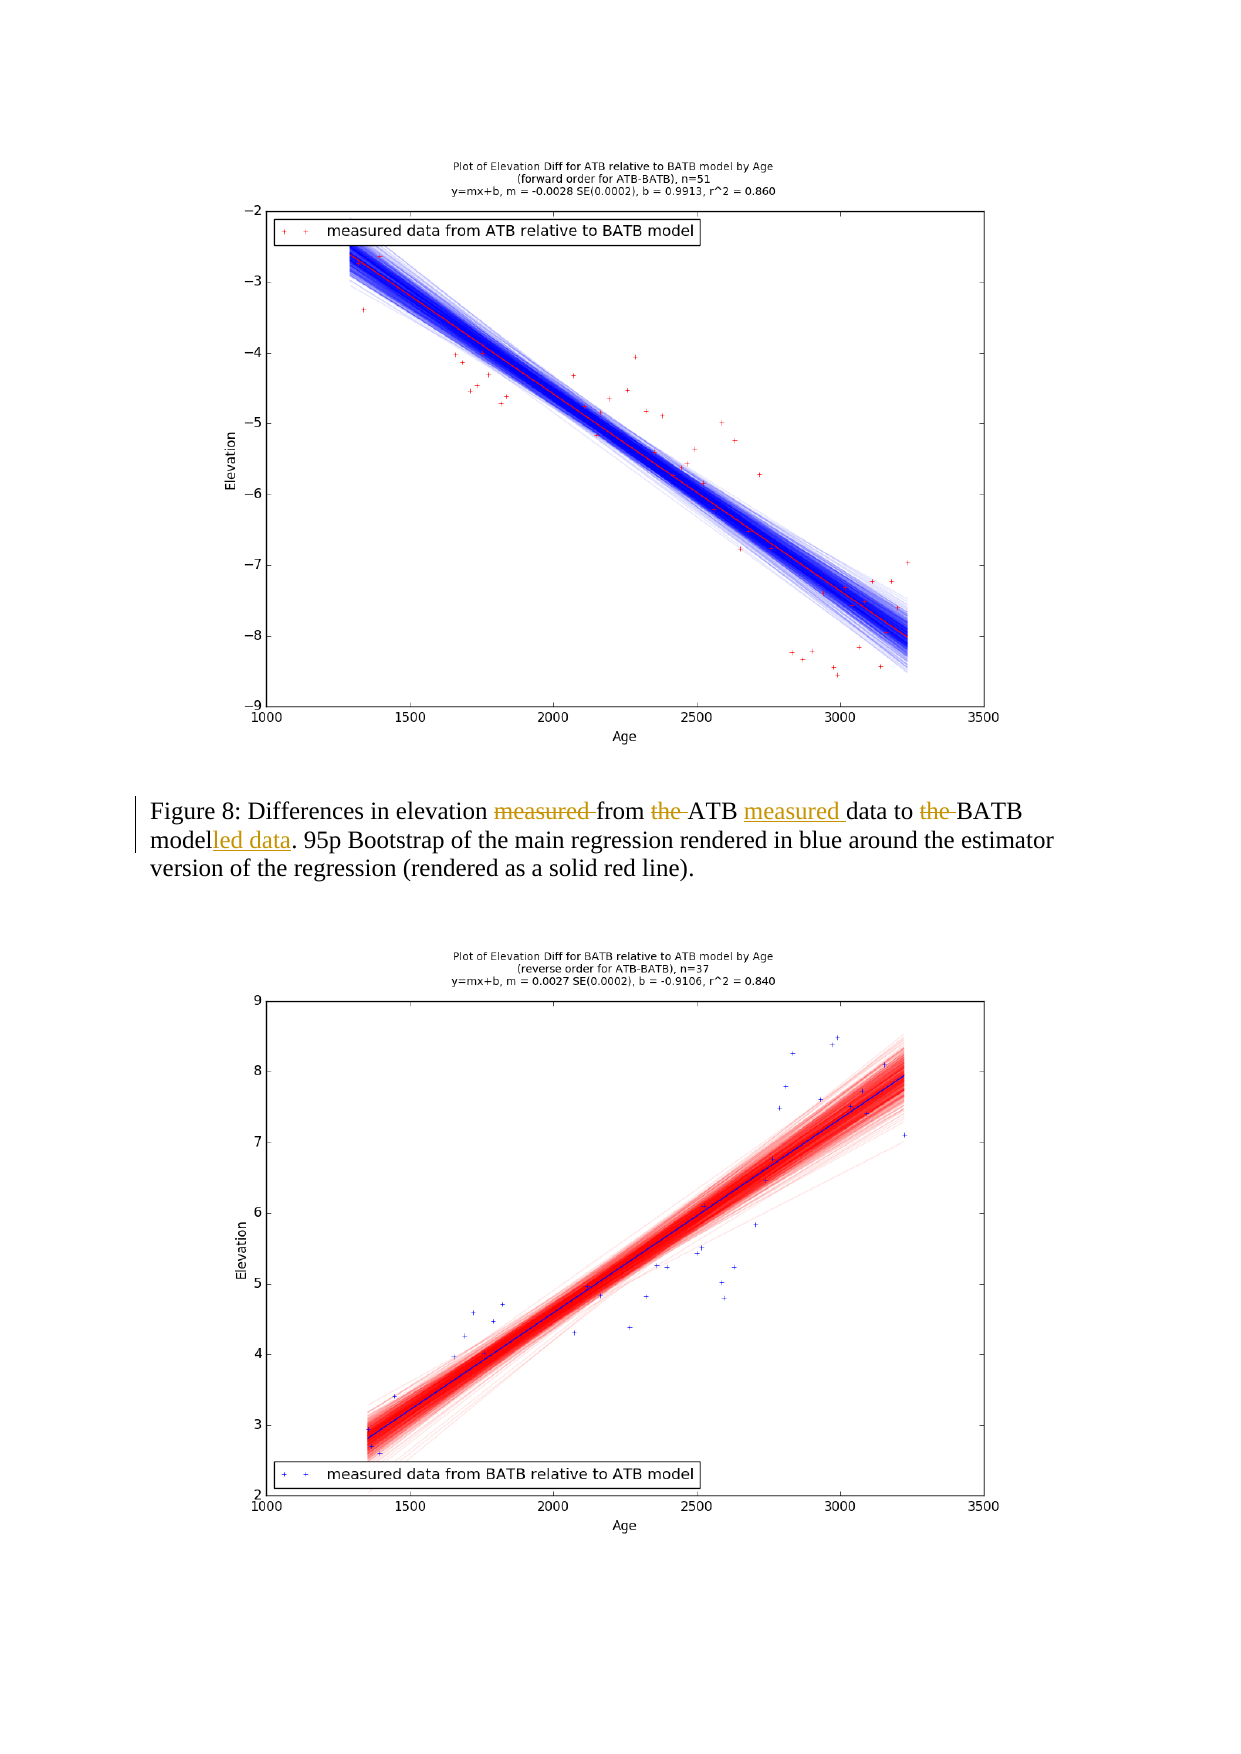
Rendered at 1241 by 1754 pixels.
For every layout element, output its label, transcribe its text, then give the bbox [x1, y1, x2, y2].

picture [150, 150, 1075, 768]
text Figure 8: Differences in elevation from ATB data to BATB model. 95p Bootstrap of the main regression rendered in blue around the estimator version of the regression (rendered as a solid red line). [150, 796, 1090, 882]
picture [150, 939, 1075, 1557]
